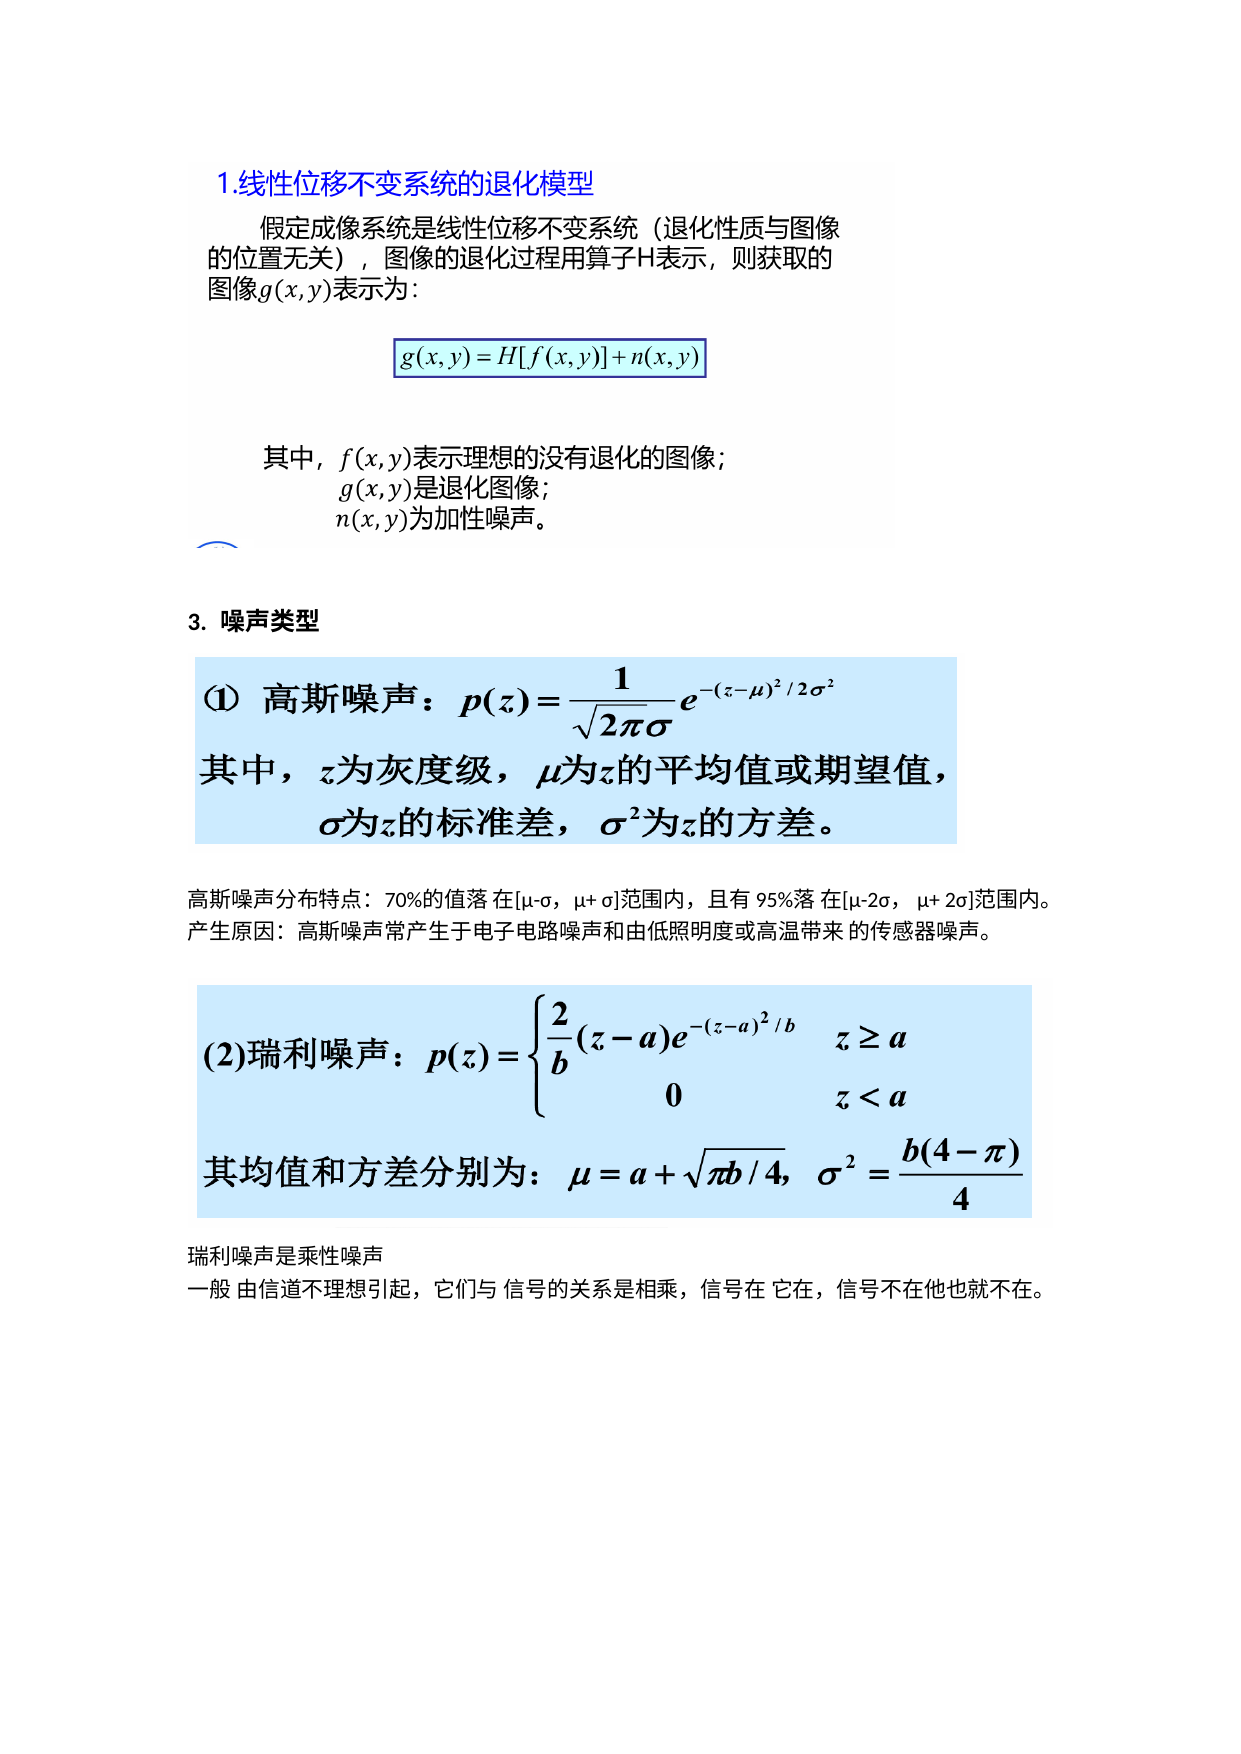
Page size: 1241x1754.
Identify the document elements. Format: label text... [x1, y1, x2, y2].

subtitle 噪声类型 [187, 587, 1053, 652]
picture [187, 162, 895, 548]
text 产生原因：高斯噪声常产生于电子电路噪声和由低照明度或高温带来 的传感器噪声。 [187, 914, 1053, 946]
text 瑞利噪声是乘性噪声 [187, 1239, 1053, 1271]
picture [187, 978, 1053, 1228]
picture [187, 653, 966, 853]
text 一般 由信道不理想引起，它们与 信号的关系是相乘，信号在 它在，信号不在他也就不在。 [187, 1271, 1053, 1304]
text 高斯噪声分布特点：70%的值落 在[μ-σ，μ+ σ]范围内，且有95%落 在[μ-2σ， μ+ 2σ]范围内。 [187, 881, 1053, 914]
